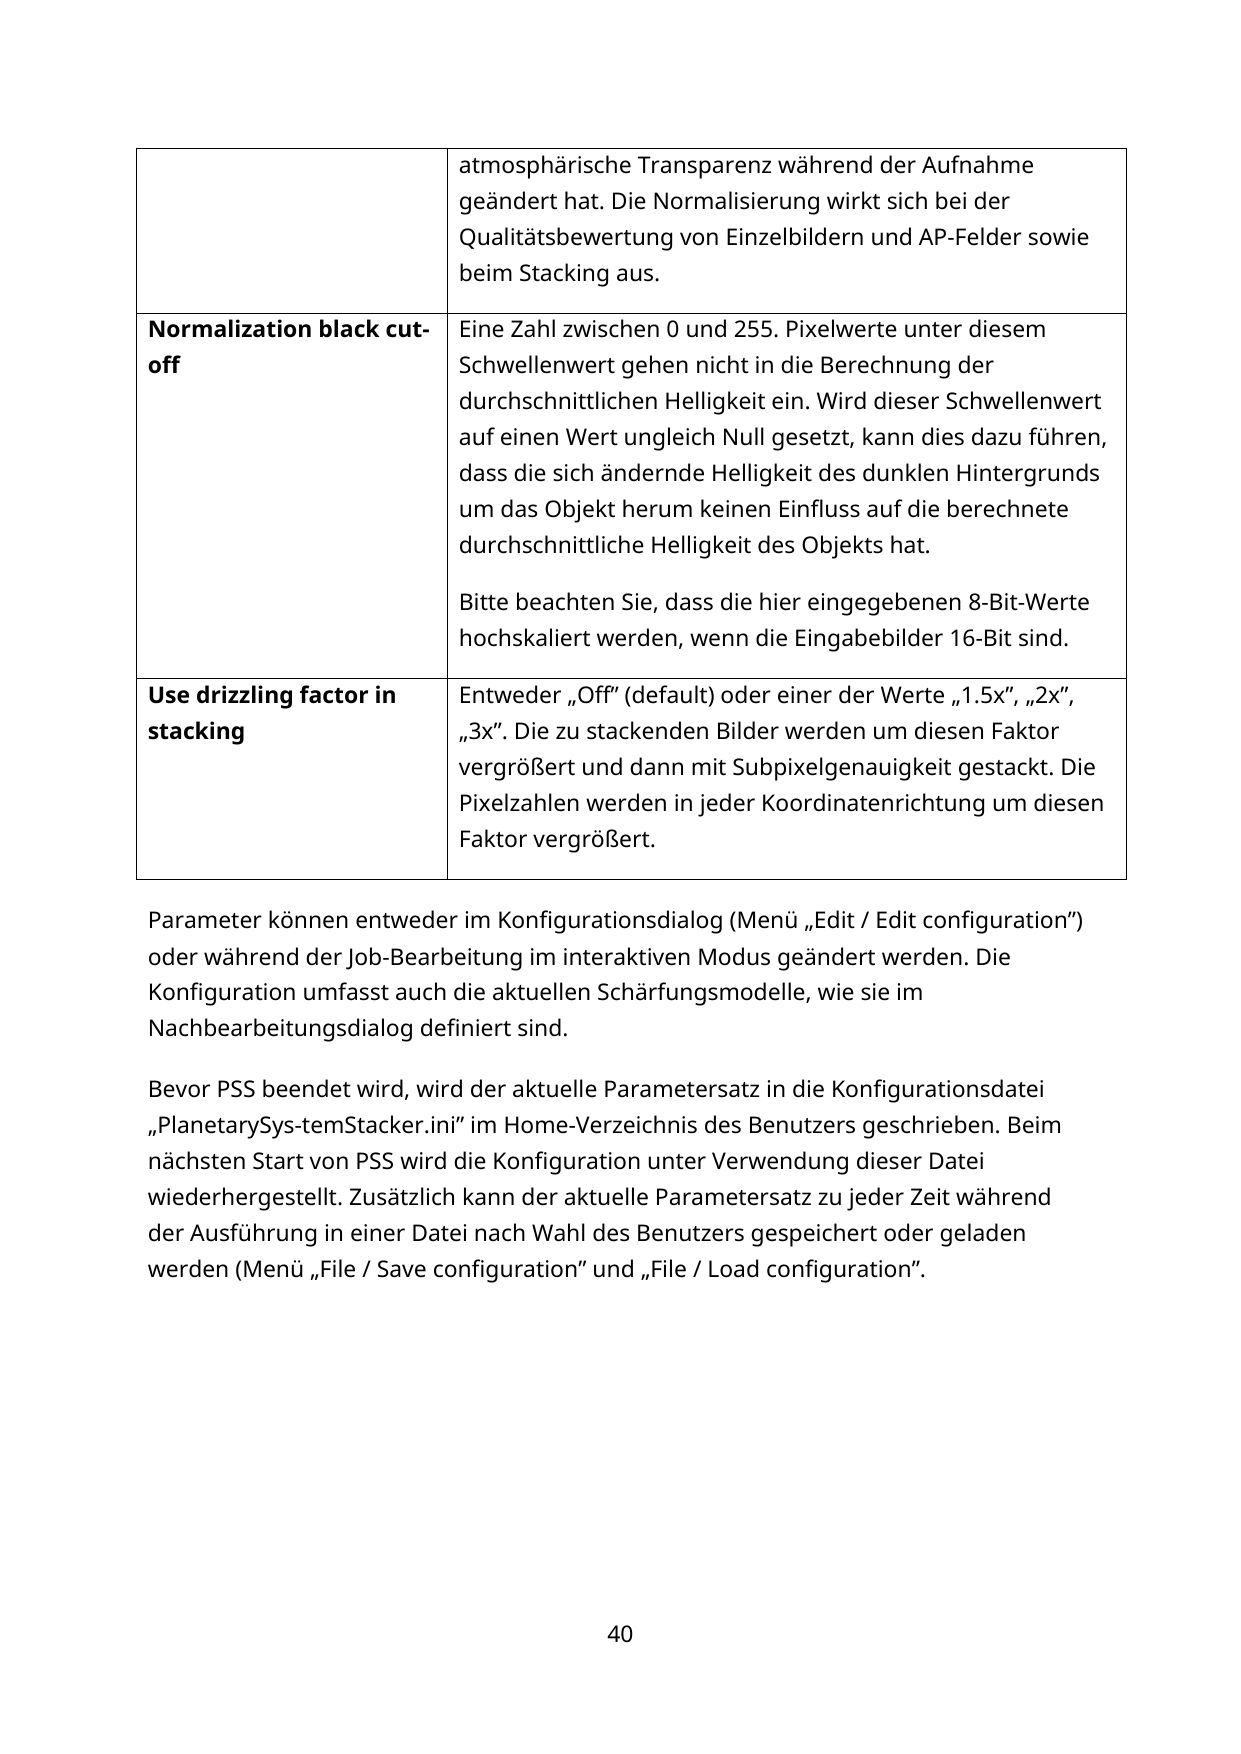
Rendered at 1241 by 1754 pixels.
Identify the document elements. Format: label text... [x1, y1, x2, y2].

subtitle Parameter können entweder im Konfigurationsdialog (Menü „Edit / Edit configuration”) oder während der Job-Bearbeitung im interaktiven Modus geändert werden. Die Konfiguration umfasst auch die aktuellen Schärfungsmodelle, wie sie im Nachbearbeitungsdialog definiert sind. [148, 904, 1093, 1043]
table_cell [448, 149, 1126, 312]
table_cell Entweder „Off” (default) oder einer der Werte „1.5x”, „2x”, „3x”. Die zu stackenden Bilder werden um diesen Faktor vergrößert und dann mit Subpixelgenauigkeit gestackt. Die Pixelzahlen werden in jeder Koordinatenrichtung um diesen Faktor vergrößert. [448, 679, 1126, 878]
table_cell Eine Zahl zwischen 0 und 255. Pixelwerte unter diesem Schwellenwert gehen nicht in die Berechnung der durchschnittlichen Helligkeit ein. Wird dieser Schwellenwert auf einen Wert ungleich Null gesetzt, kann dies dazu führen, dass die sich ändernde Helligkeit des dunklen Hintergrunds um das Objekt herum keinen Einfluss auf die berechnete durchschnittliche Helligkeit des Objekts hat. Bitte beachten Sie, dass die hier eingegebenen 8-Bit-Werte hochskaliert werden, wenn die Eingabebilder 16-Bit sind. [448, 314, 1126, 678]
subtitle Bevor PSS beendet wird, wird der aktuelle Parametersatz in die Konfigurationsdatei „PlanetarySys-temStacker.ini” im Home-Verzeichnis des Benutzers geschrieben. Beim nächsten Start von PSS wird die Konfiguration unter Verwendung dieser Datei wiederhergestellt. Zusätzlich kann der aktuelle Parametersatz zu jeder Zeit während der Ausführung in einer Datei nach Wahl des Benutzers gespeichert oder geladen werden (Menü „File / Save configuration” und „File / Load configuration”. [148, 1073, 1093, 1284]
table_cell Normalization black cut-off [137, 314, 447, 678]
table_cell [137, 149, 447, 312]
table_cell Use drizzling factor in stacking [137, 679, 447, 878]
